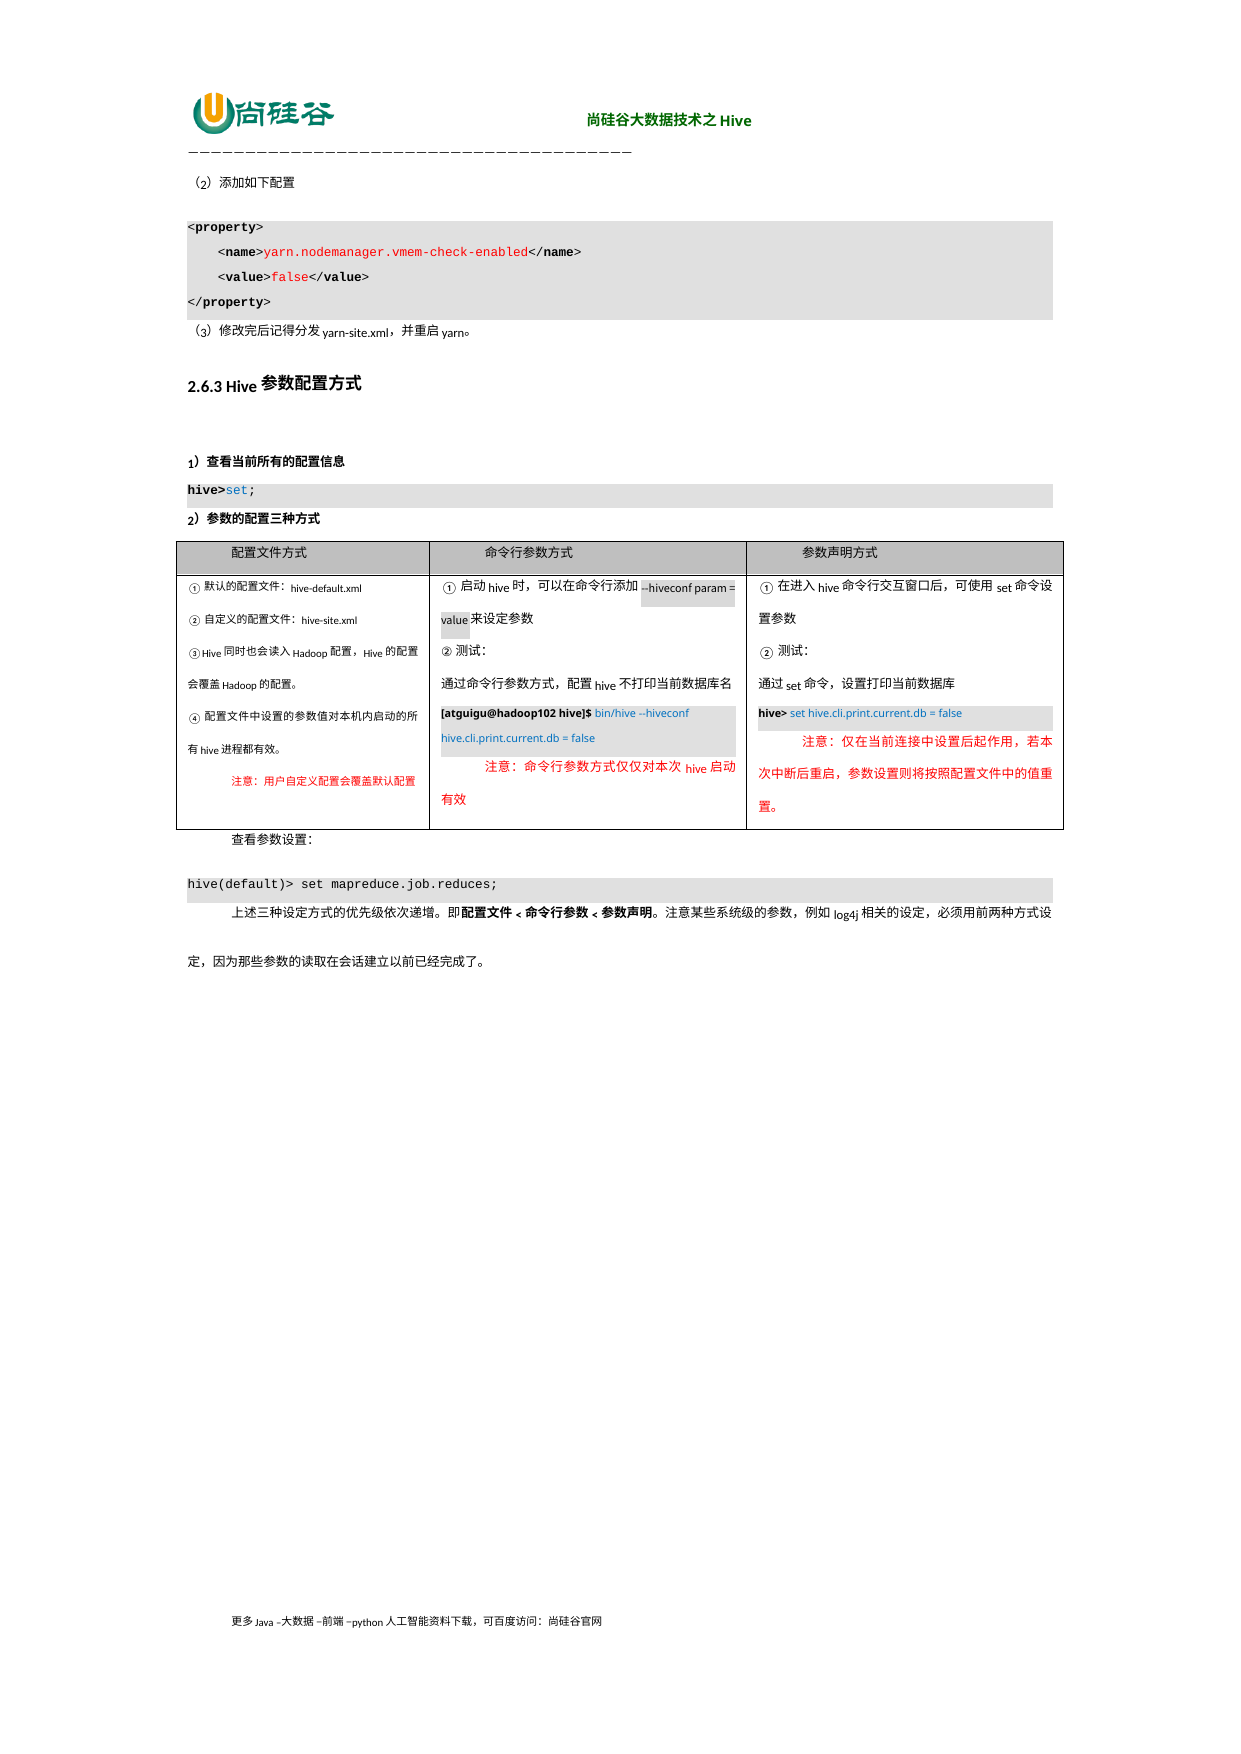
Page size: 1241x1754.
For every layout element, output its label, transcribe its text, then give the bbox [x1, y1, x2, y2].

text （2）添加如下配置 [187, 172, 1053, 205]
text 1）查看当前所有的配置信息 [187, 451, 1053, 484]
text hive>set; [187, 484, 1053, 508]
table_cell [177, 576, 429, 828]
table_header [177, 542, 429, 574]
text 上述三种设定方式的优先级依次递增。即配置文件 < 命令行参数 < 参数声明。注意某些系统级的参数，例如log4j相关的设定，必须用前两种方式设定，因为那些参数的读取在会话建立以前已经完成了。 [187, 903, 1053, 984]
text 查看参数设置： [187, 830, 1053, 862]
text （3）修改完后记得分发yarn-site.xml，并重启yarn。 [187, 320, 1053, 352]
text <name>yarn.nodemanager.vmem-check-enabled</name> [187, 246, 1053, 270]
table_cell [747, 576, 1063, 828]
text <value>false</value> [187, 270, 1053, 295]
text 2）参数的配置三种方式 [187, 508, 1053, 541]
text hive(default)> set mapreduce.job.reduces; [187, 878, 1053, 903]
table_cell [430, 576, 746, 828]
subtitle 2.6.3 Hive参数配置方式 [187, 359, 1053, 424]
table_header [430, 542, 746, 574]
text </property> [187, 295, 1053, 320]
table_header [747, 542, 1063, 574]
text <property> [187, 221, 1053, 246]
